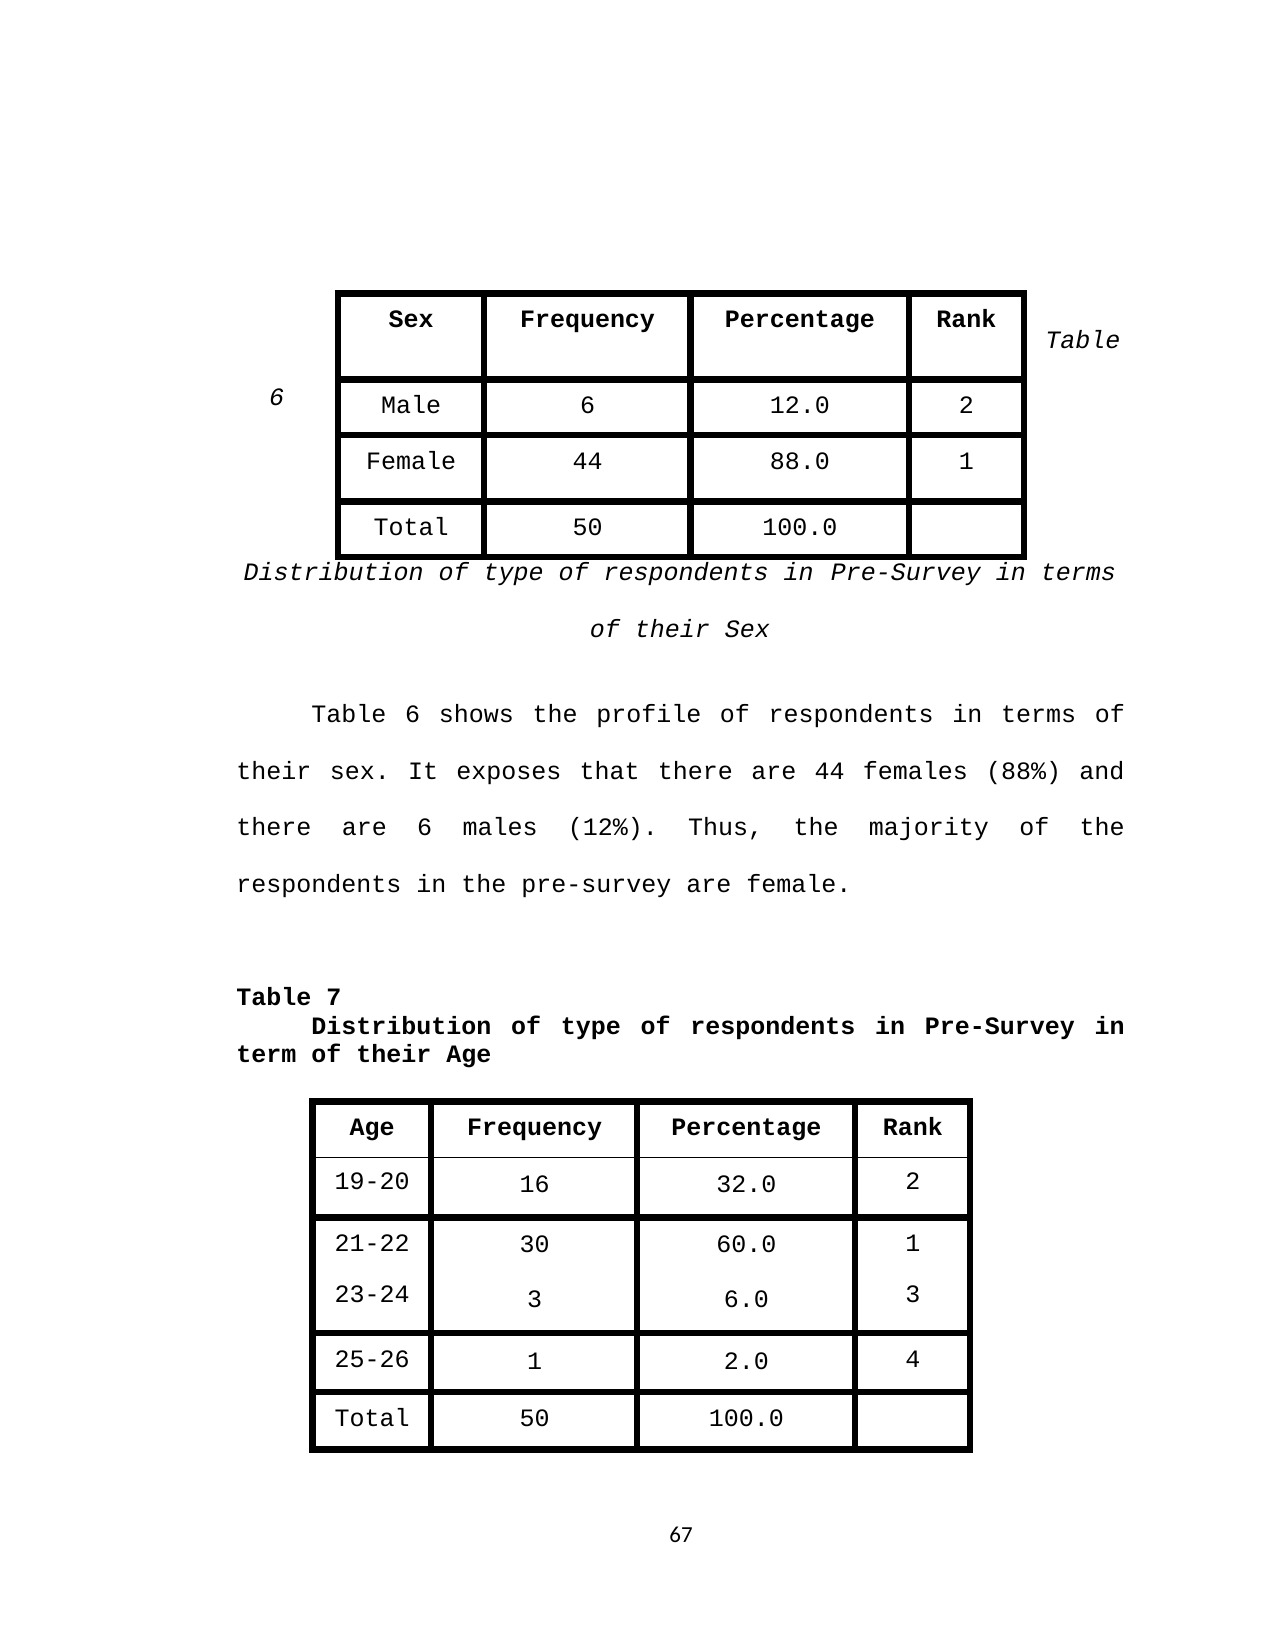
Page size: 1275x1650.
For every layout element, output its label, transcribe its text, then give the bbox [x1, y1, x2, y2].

table_cell 88.0 [694, 438, 906, 498]
table_cell 100.0 [640, 1395, 852, 1446]
table_cell [858, 1395, 967, 1446]
table_cell 19-20 [316, 1158, 428, 1214]
table_cell 25-26 [316, 1336, 428, 1389]
text Table 6 Distribution of type of respondents in Pre-Survey in terms of their Sex [236, 328, 1125, 645]
table_header Rank [912, 297, 1021, 376]
text Table 6 shows the profile of respondents in terms of their sex. It exposes that there are 44 females (88%) and there are 6 males (12%). Thus, the majority of the respondents in the pre-survey are female. [236, 702, 1125, 900]
table_cell 1 [434, 1336, 634, 1389]
table_cell 23-24 [316, 1271, 428, 1330]
table_cell Total [316, 1395, 428, 1446]
table_header Sex [341, 297, 481, 376]
table_cell 30 [434, 1221, 634, 1271]
table_cell 4 [858, 1336, 967, 1389]
text Table 7 [236, 985, 1125, 1013]
table_cell 100.0 [694, 505, 906, 554]
table_cell 1 [858, 1221, 967, 1271]
table_cell Female [341, 438, 481, 498]
table_cell Male [341, 383, 481, 432]
table_cell 60.0 [640, 1221, 852, 1271]
table_cell 50 [487, 505, 687, 554]
table_cell [912, 505, 1021, 554]
table_cell 3 [434, 1271, 634, 1330]
text Distribution of type of respondents in Pre-Survey in term of their Age [236, 1013, 1125, 1070]
table_header Percentage [640, 1105, 852, 1157]
table_cell 2 [912, 383, 1021, 432]
table_cell 21-22 [316, 1221, 428, 1271]
table_cell 32.0 [640, 1158, 852, 1214]
table_cell Total [341, 505, 481, 554]
table_header Frequency [487, 297, 687, 376]
table_cell 44 [487, 438, 687, 498]
table_header Rank [858, 1105, 967, 1157]
table_header Age [316, 1105, 428, 1157]
table_cell 6.0 [640, 1271, 852, 1330]
table_header Frequency [434, 1105, 634, 1157]
table_cell 6 [487, 383, 687, 432]
table_cell 1 [912, 438, 1021, 498]
table_header Percentage [694, 297, 906, 376]
table_cell 12.0 [694, 383, 906, 432]
table_cell 3 [858, 1271, 967, 1330]
table_cell 2 [858, 1158, 967, 1214]
table_cell 2.0 [640, 1336, 852, 1389]
table_cell 16 [434, 1158, 634, 1214]
table_cell 50 [434, 1395, 634, 1446]
